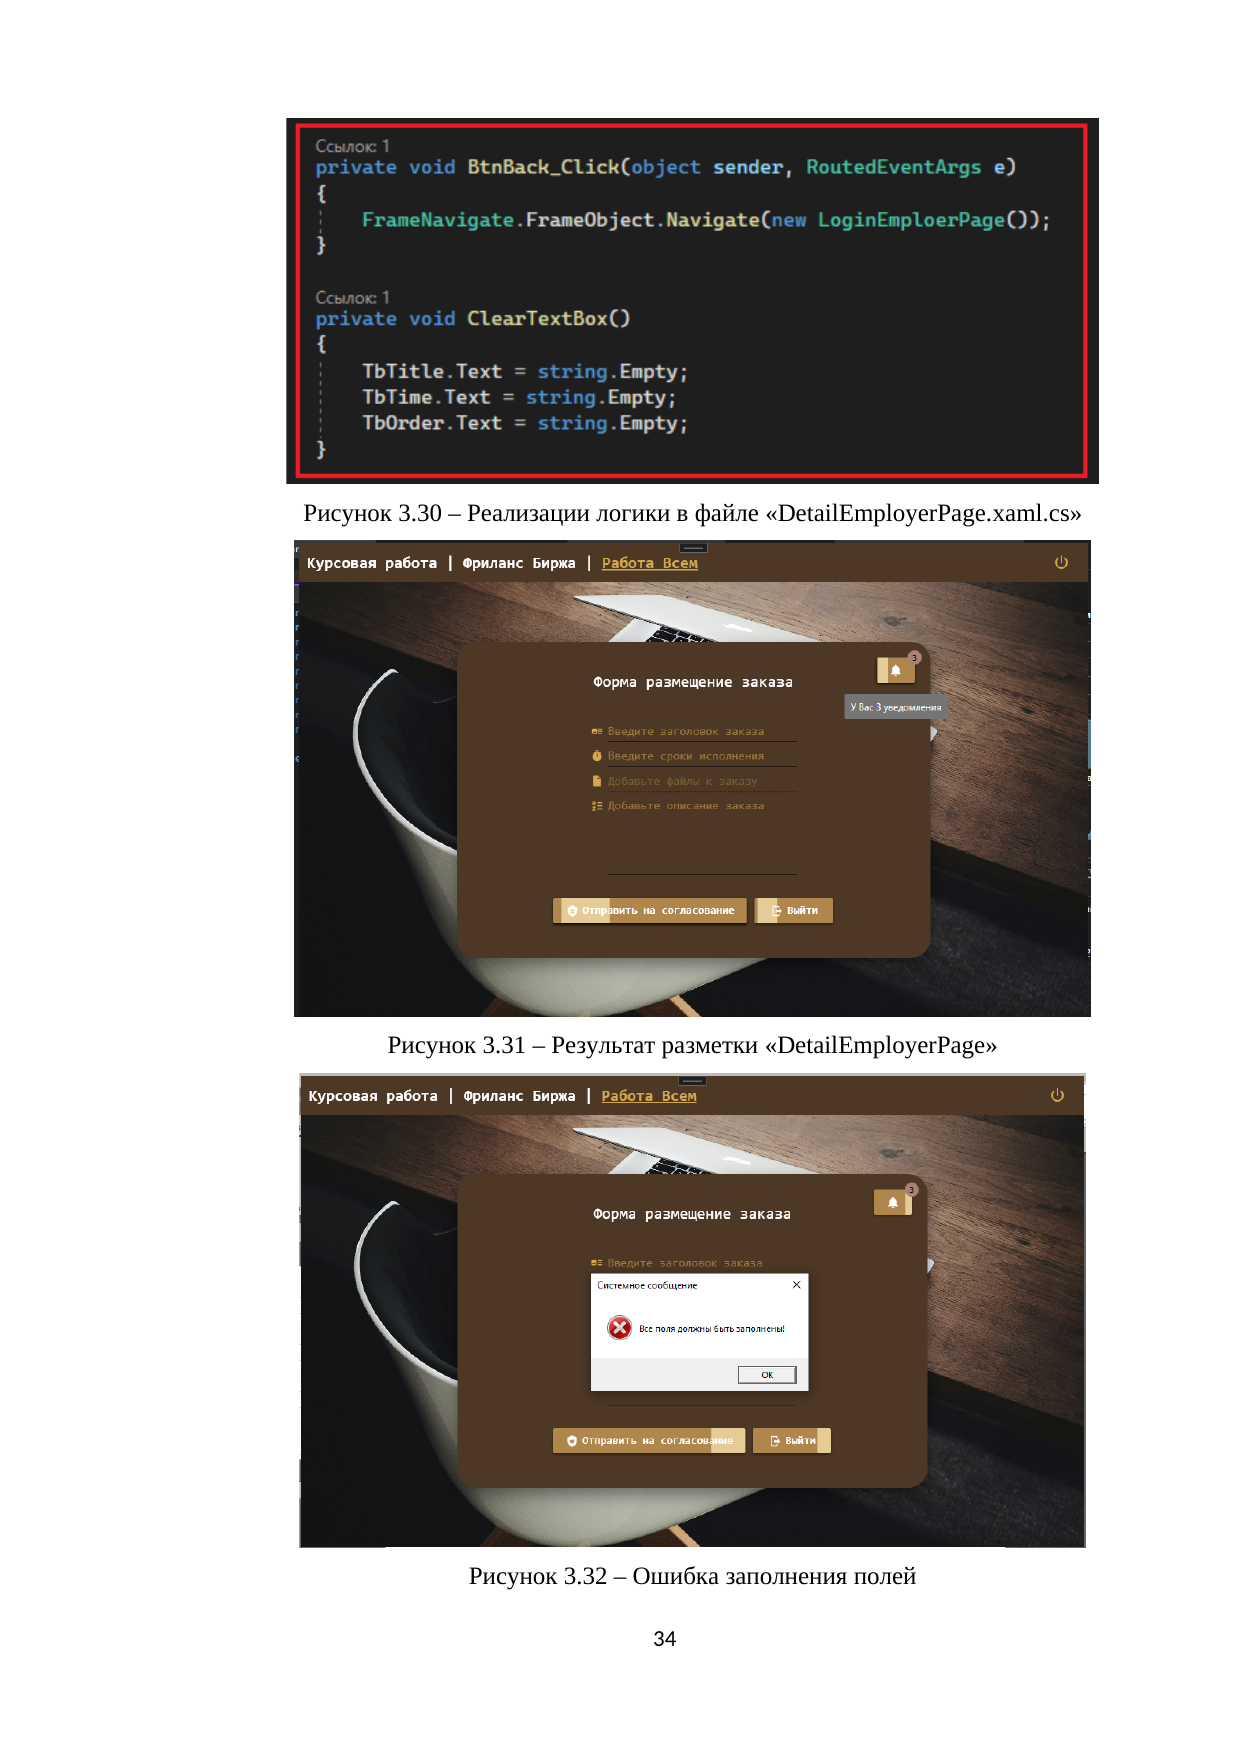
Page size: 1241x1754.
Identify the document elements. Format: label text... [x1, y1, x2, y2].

text Рисунок 3.30 – Реализации логики в файле «DetailEmployerPage.xaml.cs» [177, 498, 1152, 526]
picture [299, 1073, 1086, 1548]
picture [294, 540, 1091, 1017]
text Рисунок 3.31 – Результат разметки «DetailEmployerPage» [177, 1031, 1152, 1059]
picture [286, 118, 1099, 484]
text Рисунок 3.32 – Ошибка заполнения полей [177, 1561, 1152, 1590]
